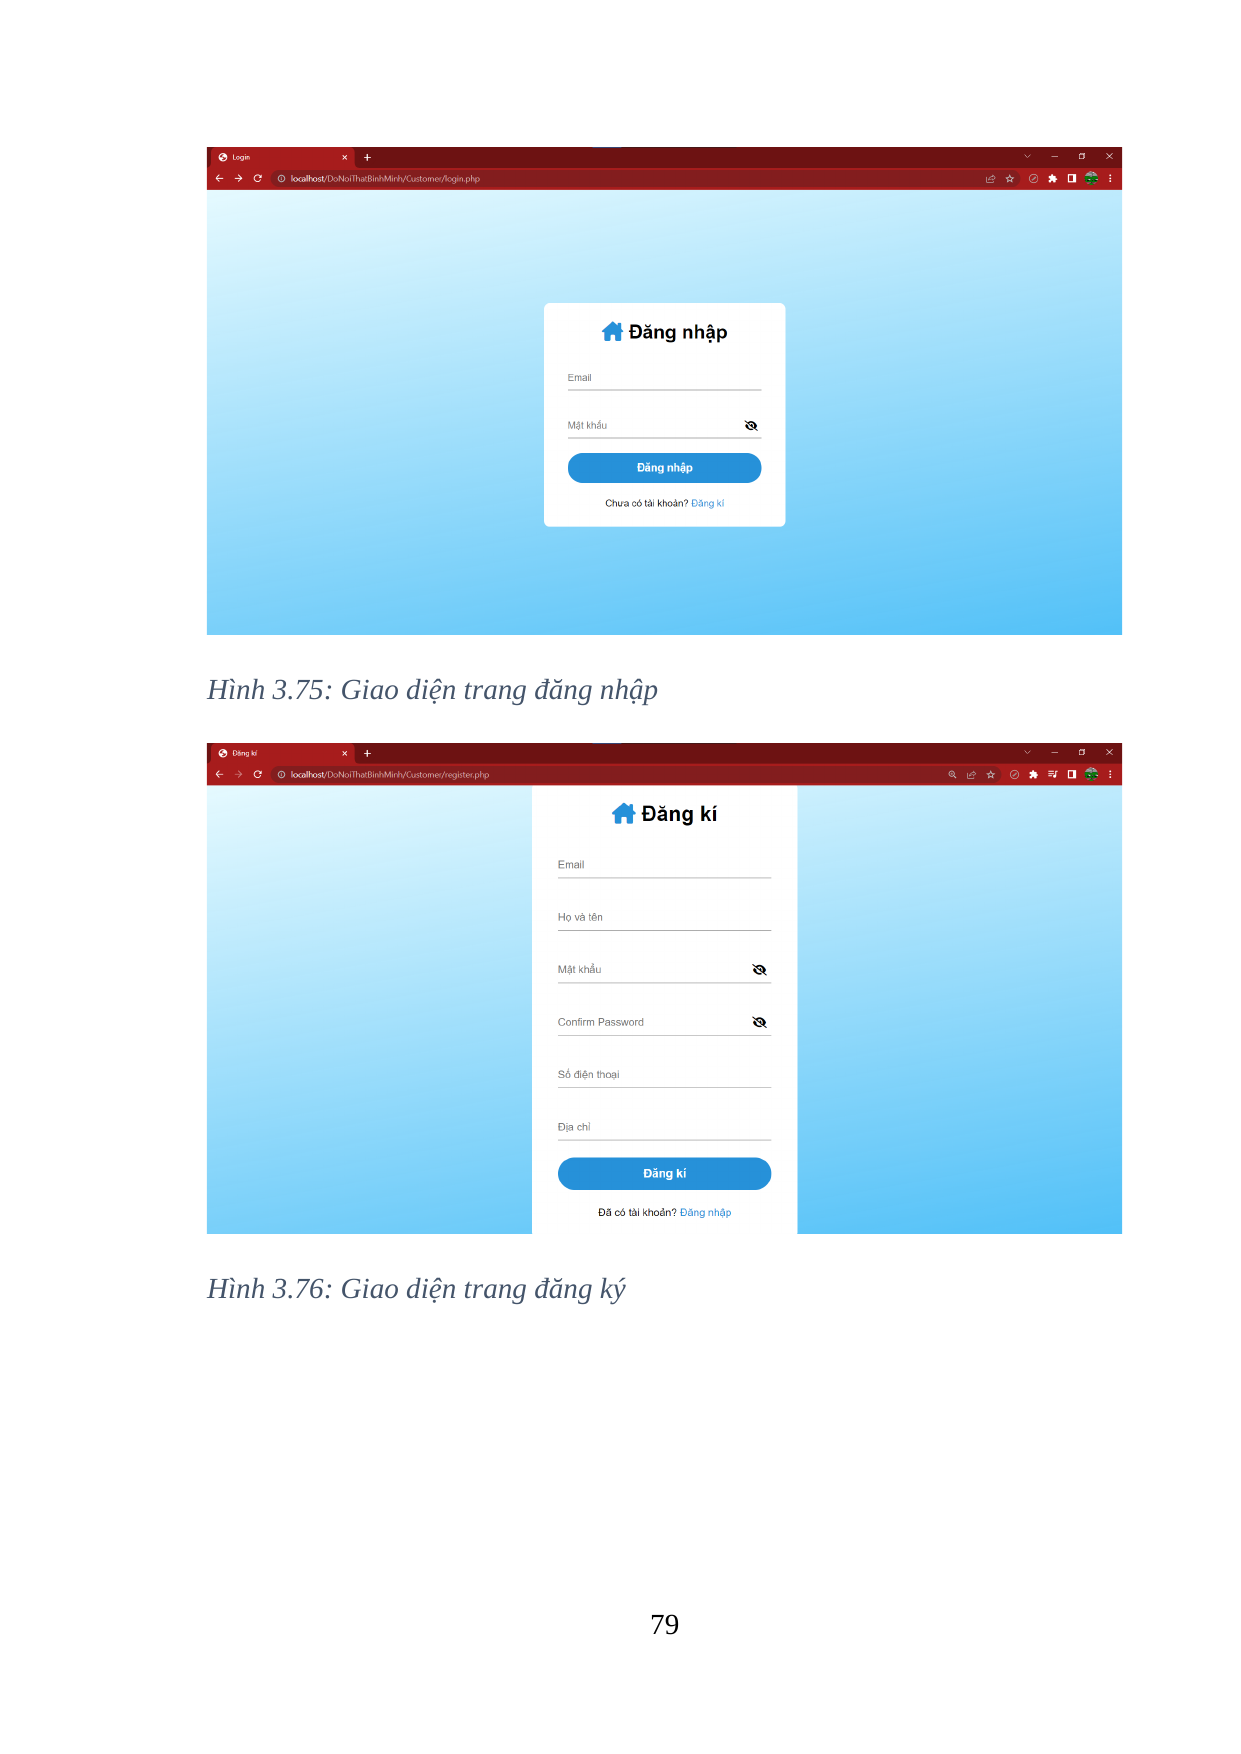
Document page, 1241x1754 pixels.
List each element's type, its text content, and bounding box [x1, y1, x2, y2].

picture [206, 147, 1123, 635]
picture [206, 743, 1123, 1234]
